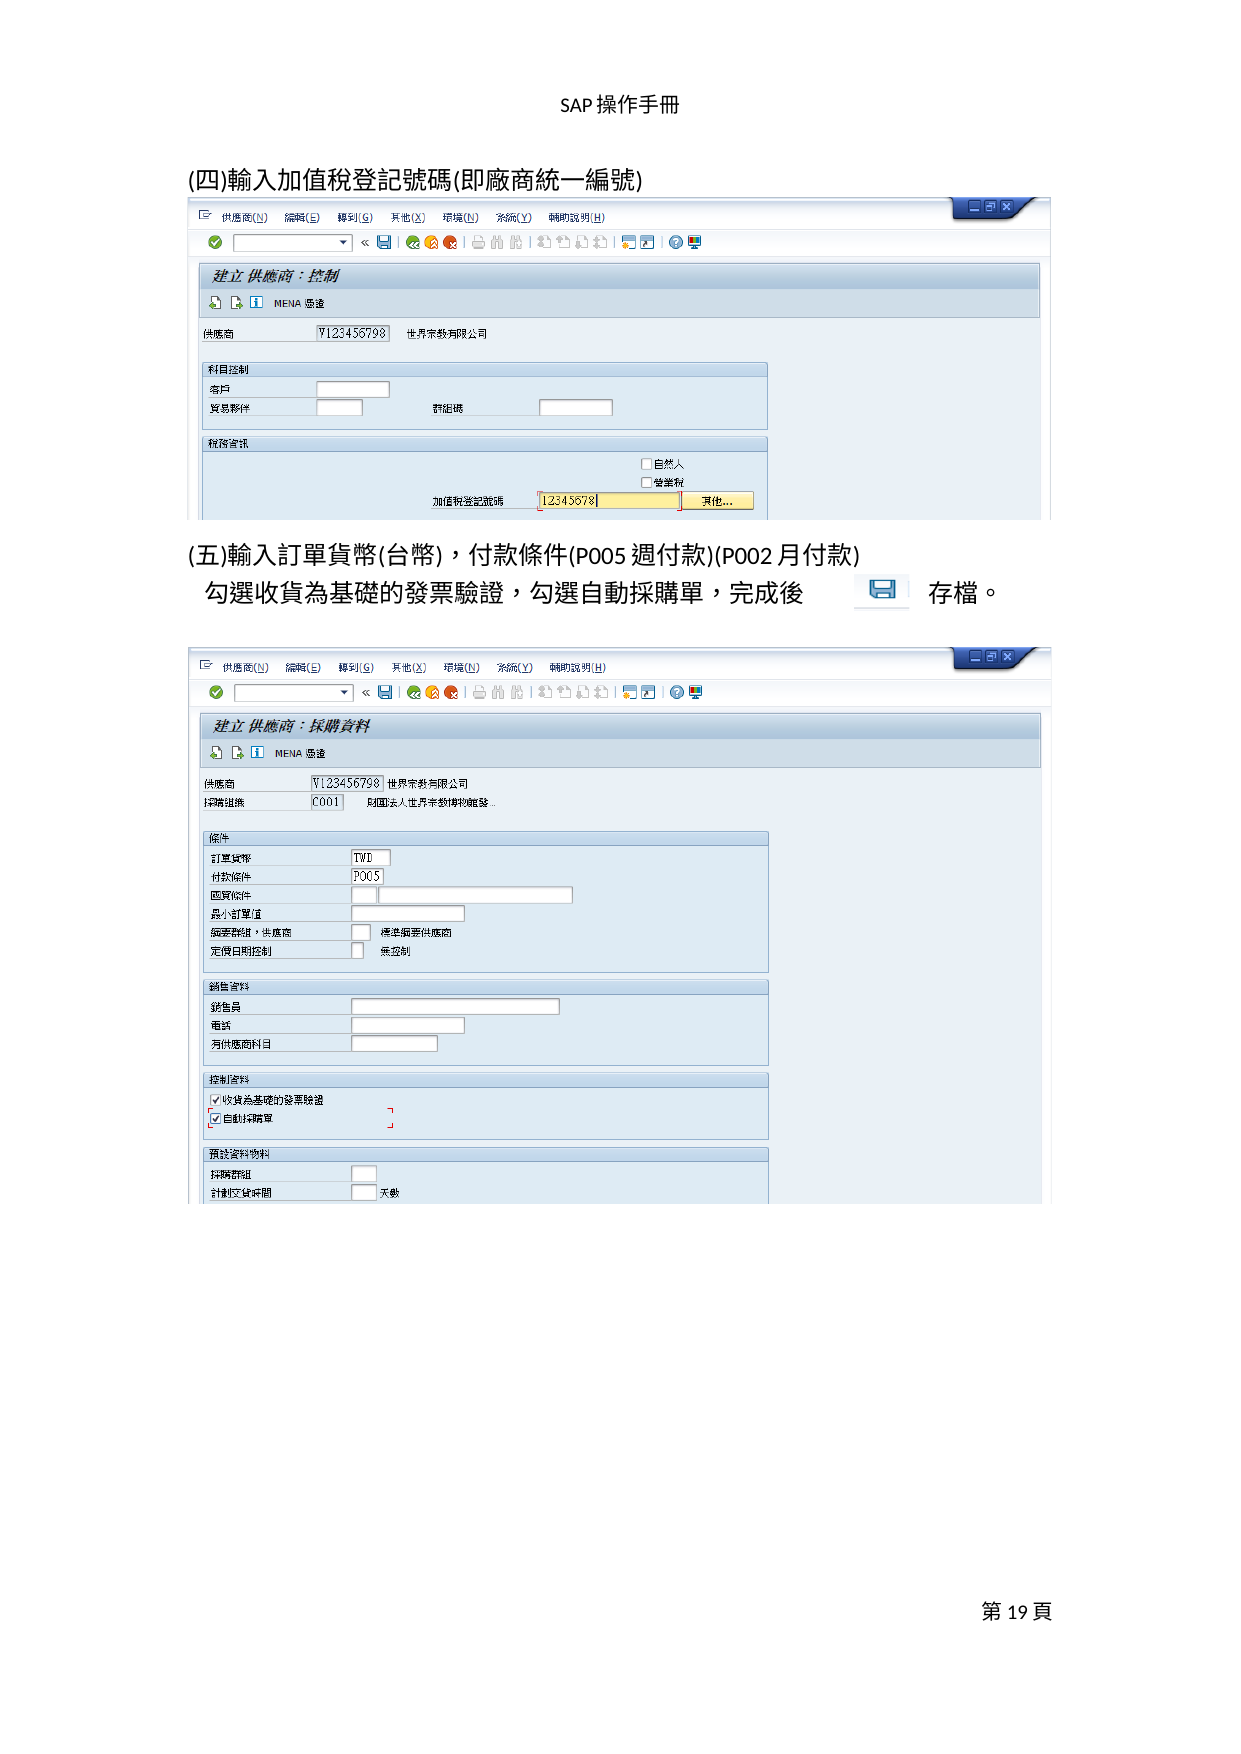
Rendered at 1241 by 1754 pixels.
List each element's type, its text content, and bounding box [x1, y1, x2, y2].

picture [187, 197, 1051, 520]
picture [854, 573, 910, 611]
text (四)輸入加值稅登記號碼(即廠商統一編號) [187, 160, 1053, 197]
text (五)輸入訂單貨幣(台幣)，付款條件(P005週付款)(P002月付款) [187, 535, 1053, 572]
text 勾選收貨為基礎的發票驗證，勾選自動採購單，完成後存檔。 [187, 572, 1053, 610]
picture [188, 647, 1052, 1204]
